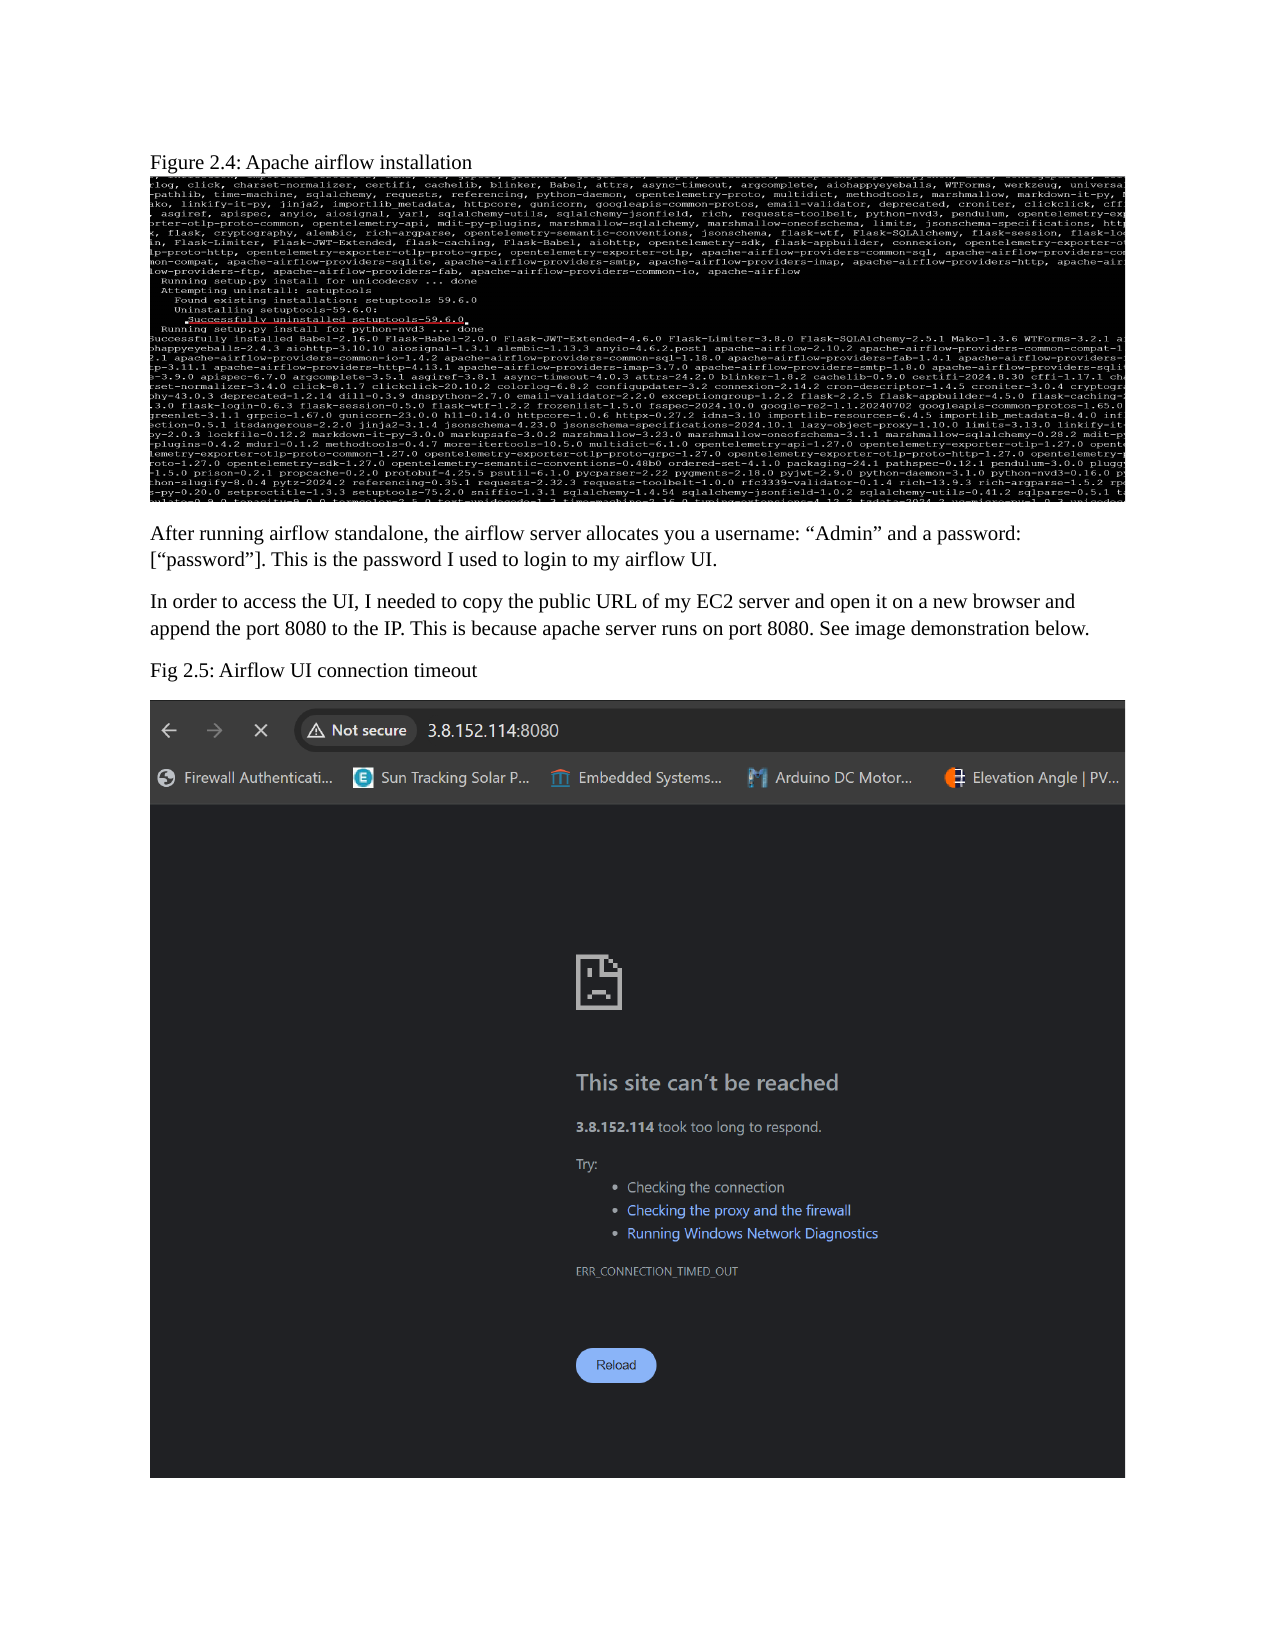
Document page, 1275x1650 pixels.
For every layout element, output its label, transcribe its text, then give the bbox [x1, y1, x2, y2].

picture [150, 176, 1125, 502]
text In order to access the UI, I needed to copy the public URL of my EC2 server and open it on a new browser and append the port 8080 to the IP. This is because apache server runs on port 8080. See image demonstration below. [150, 589, 1125, 639]
picture [150, 700, 1125, 1478]
text After running airflow standalone, the airflow server allocates you a username: “Admin” and a password: [“password”]. This is the password I used to login to my airflow UI. [150, 521, 1125, 571]
text Figure 2.4: Apache airflow installation [150, 150, 1125, 176]
text Fig 2.5: Airflow UI connection timeout [150, 658, 1125, 682]
